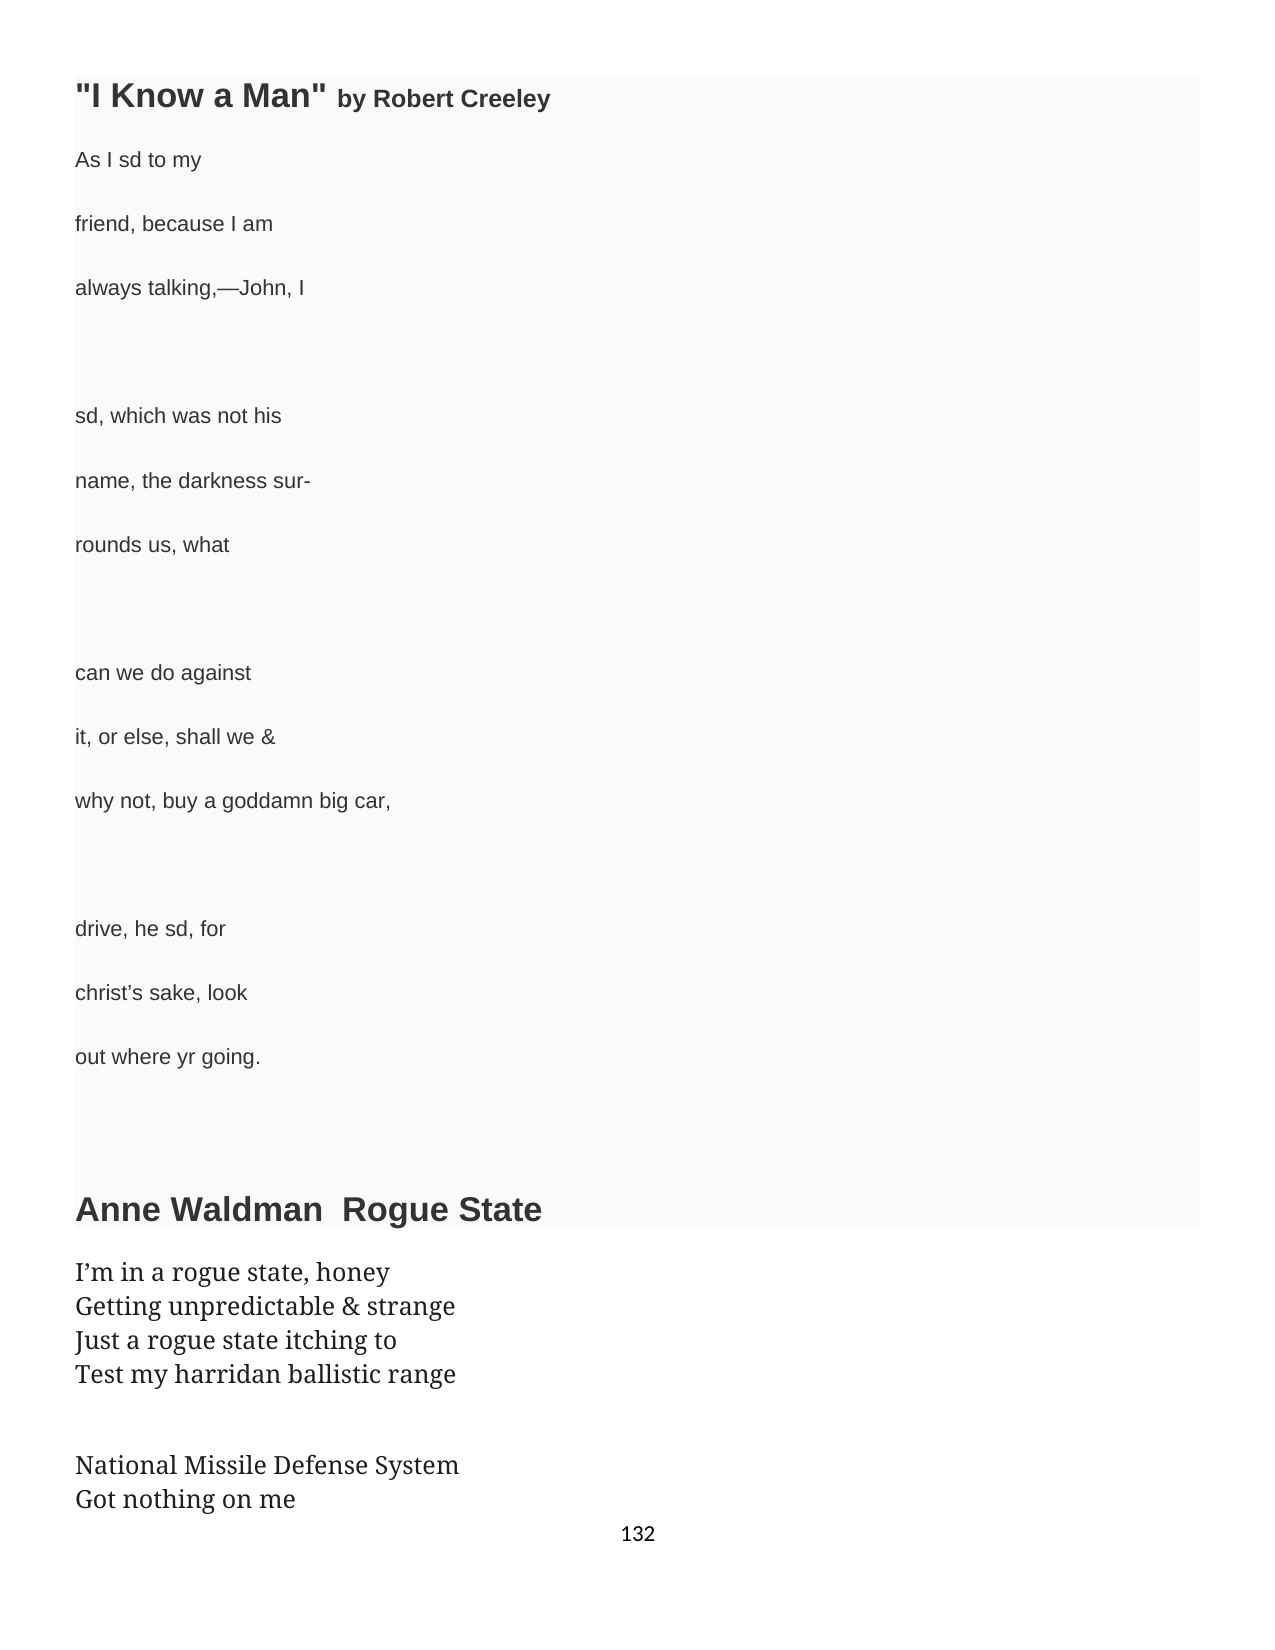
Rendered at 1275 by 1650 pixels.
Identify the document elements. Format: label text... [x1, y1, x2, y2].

text why not, buy a goddamn big car, [75, 780, 1200, 813]
text it, or else, shall we & [75, 716, 1200, 749]
text rounds us, what [75, 524, 1200, 557]
text name, the darkness sur- [75, 460, 1200, 493]
text out where yr going. [75, 1036, 1200, 1069]
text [75, 1414, 1200, 1516]
text drive, he sd, for [75, 908, 1200, 941]
text christ’s sake, look [75, 972, 1200, 1005]
text sd, which was not his [75, 396, 1200, 429]
subtitle "I Know a Man" by Robert Creeley [75, 75, 1200, 114]
subtitle Anne Waldman Rogue State [75, 1189, 1200, 1229]
text I’m in a rogue state, honey Getting unpredictable & strange Just a rogue state itching to Test my harridan ballistic range [75, 1254, 1200, 1390]
text As I sd to my [75, 139, 1200, 172]
text friend, because I am [75, 204, 1200, 236]
text always talking,—John, I [75, 268, 1200, 301]
text can we do against [75, 652, 1200, 685]
